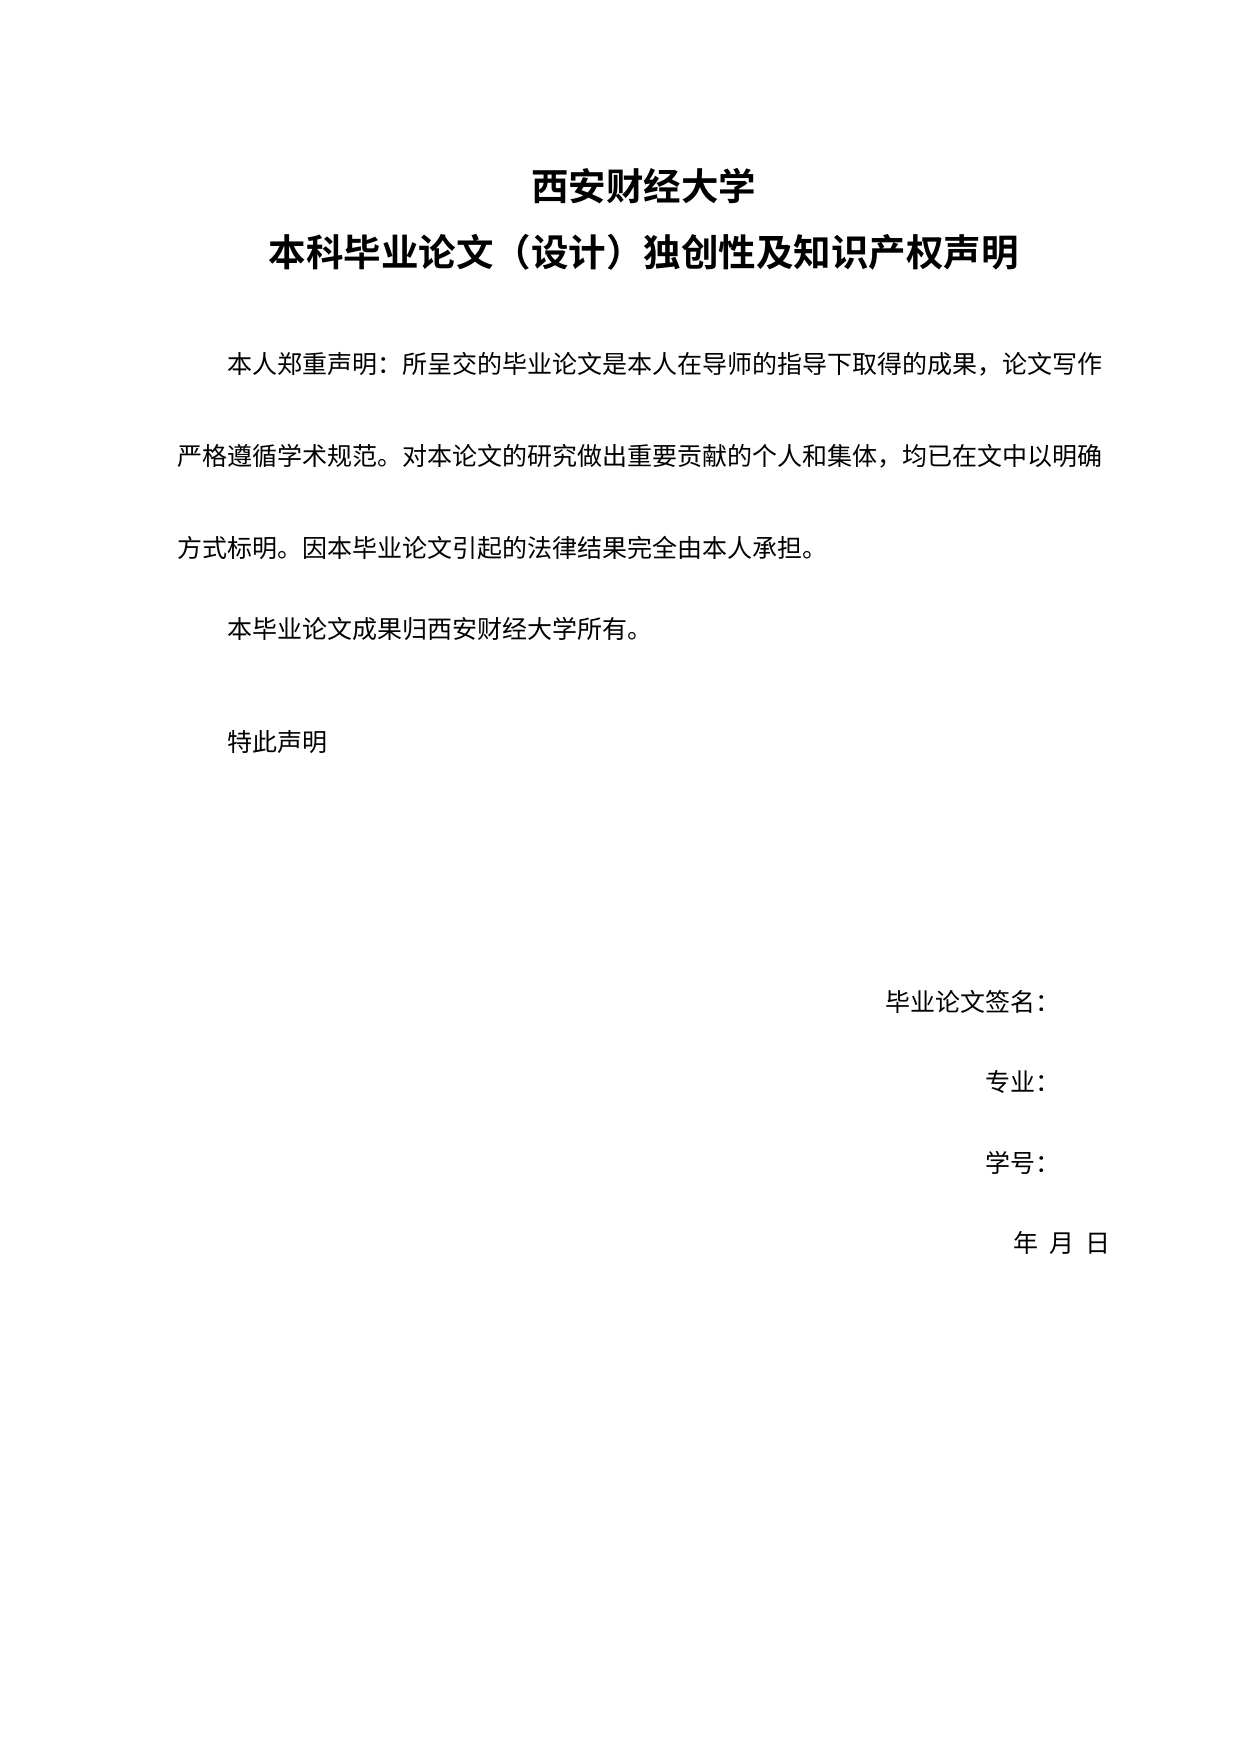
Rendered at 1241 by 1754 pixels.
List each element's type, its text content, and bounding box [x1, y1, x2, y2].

text 特此声明 [177, 708, 1110, 774]
text 学号： [177, 1128, 1060, 1194]
text 年 月 日 [177, 1209, 1110, 1275]
text 毕业论文签名： [177, 967, 1060, 1033]
text 本科毕业论文（设计）独创性及知识产权声明 [177, 217, 1110, 283]
text 本毕业论文成果归西安财经大学所有。 [177, 594, 1110, 661]
text 专业： [177, 1048, 1060, 1114]
text 本人郑重声明：所呈交的毕业论文是本人在导师的指导下取得的成果，论文写作严格遵循学术规范。对本论文的研究做出重要贡献的个人和集体，均已在文中以明确方式标明。因本毕业论文引起的法律结果完全由本人承担。 [177, 329, 1110, 580]
text 西安财经大学 [177, 151, 1110, 217]
